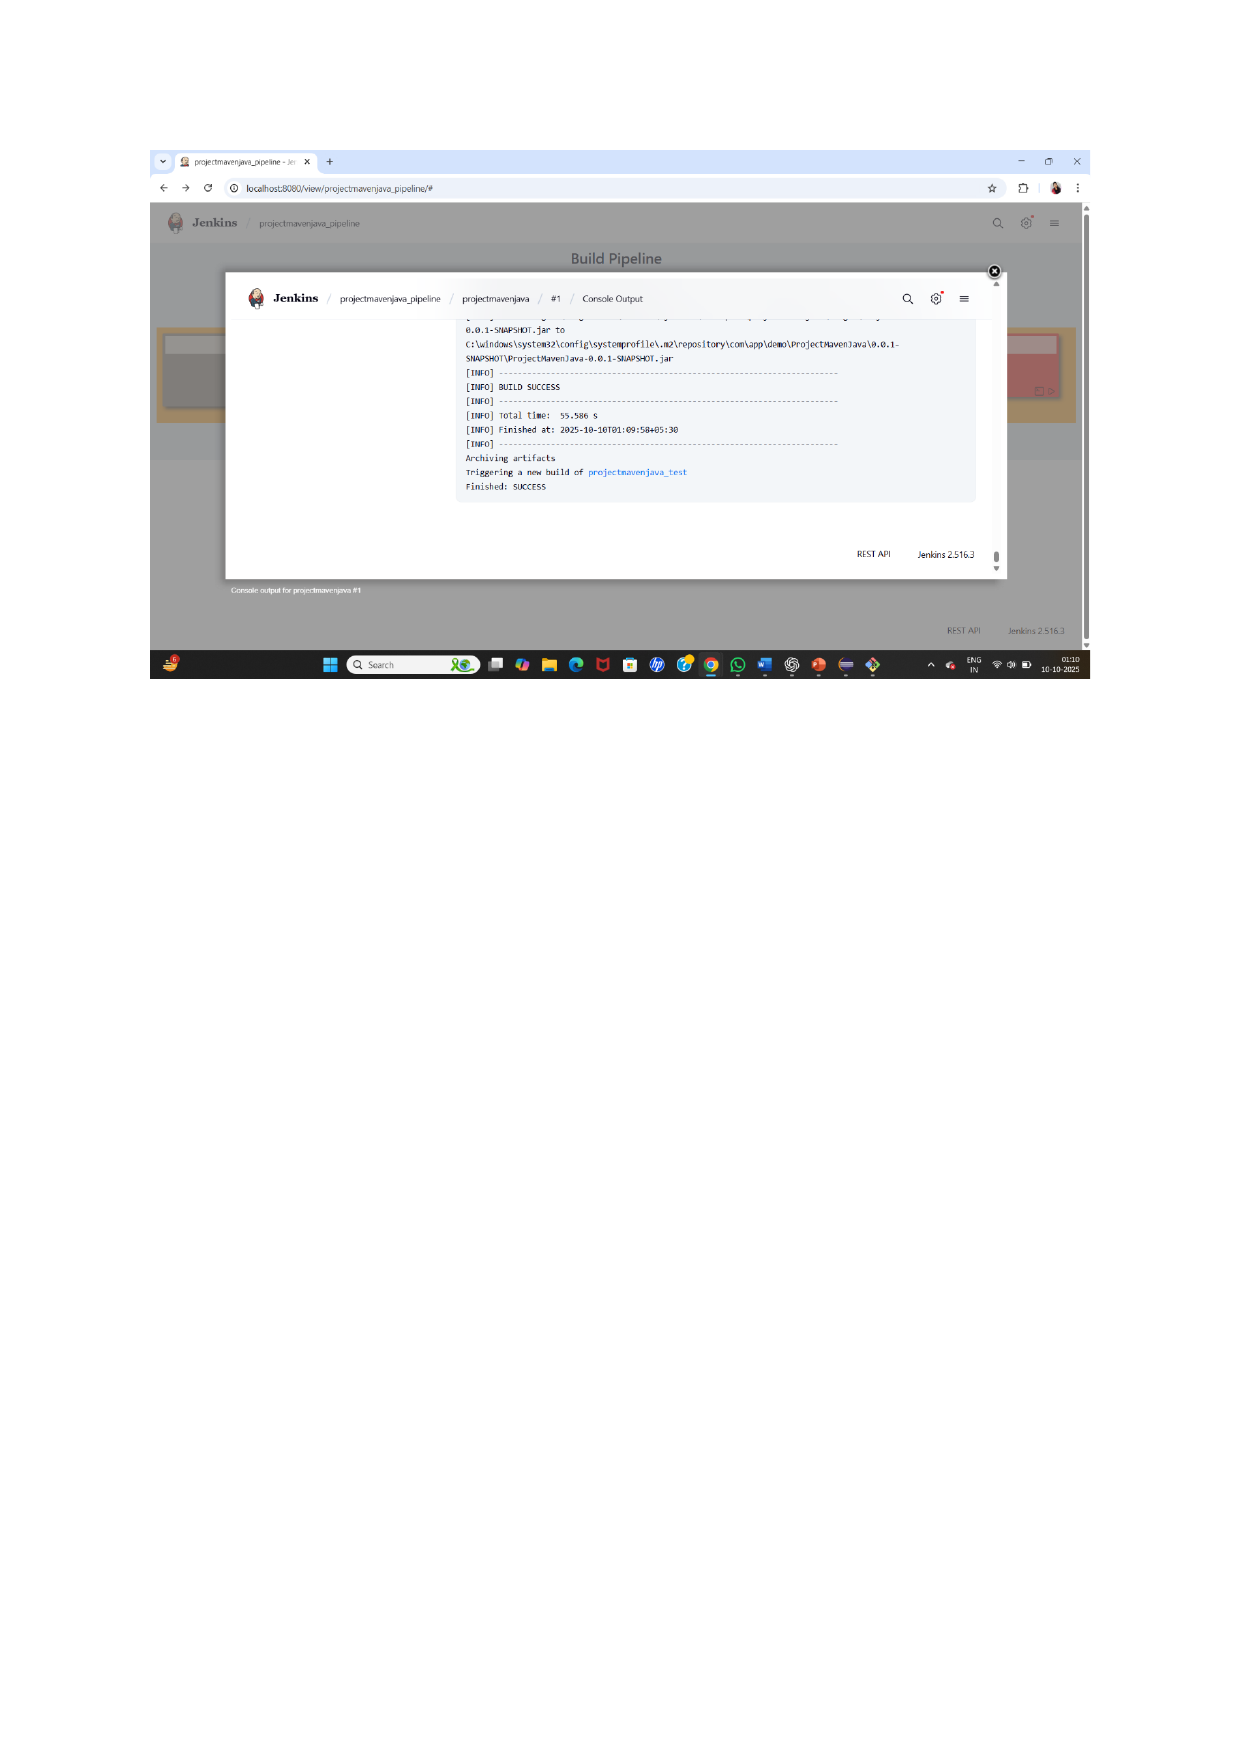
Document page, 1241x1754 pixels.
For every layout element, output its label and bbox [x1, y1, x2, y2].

picture [150, 150, 1091, 679]
